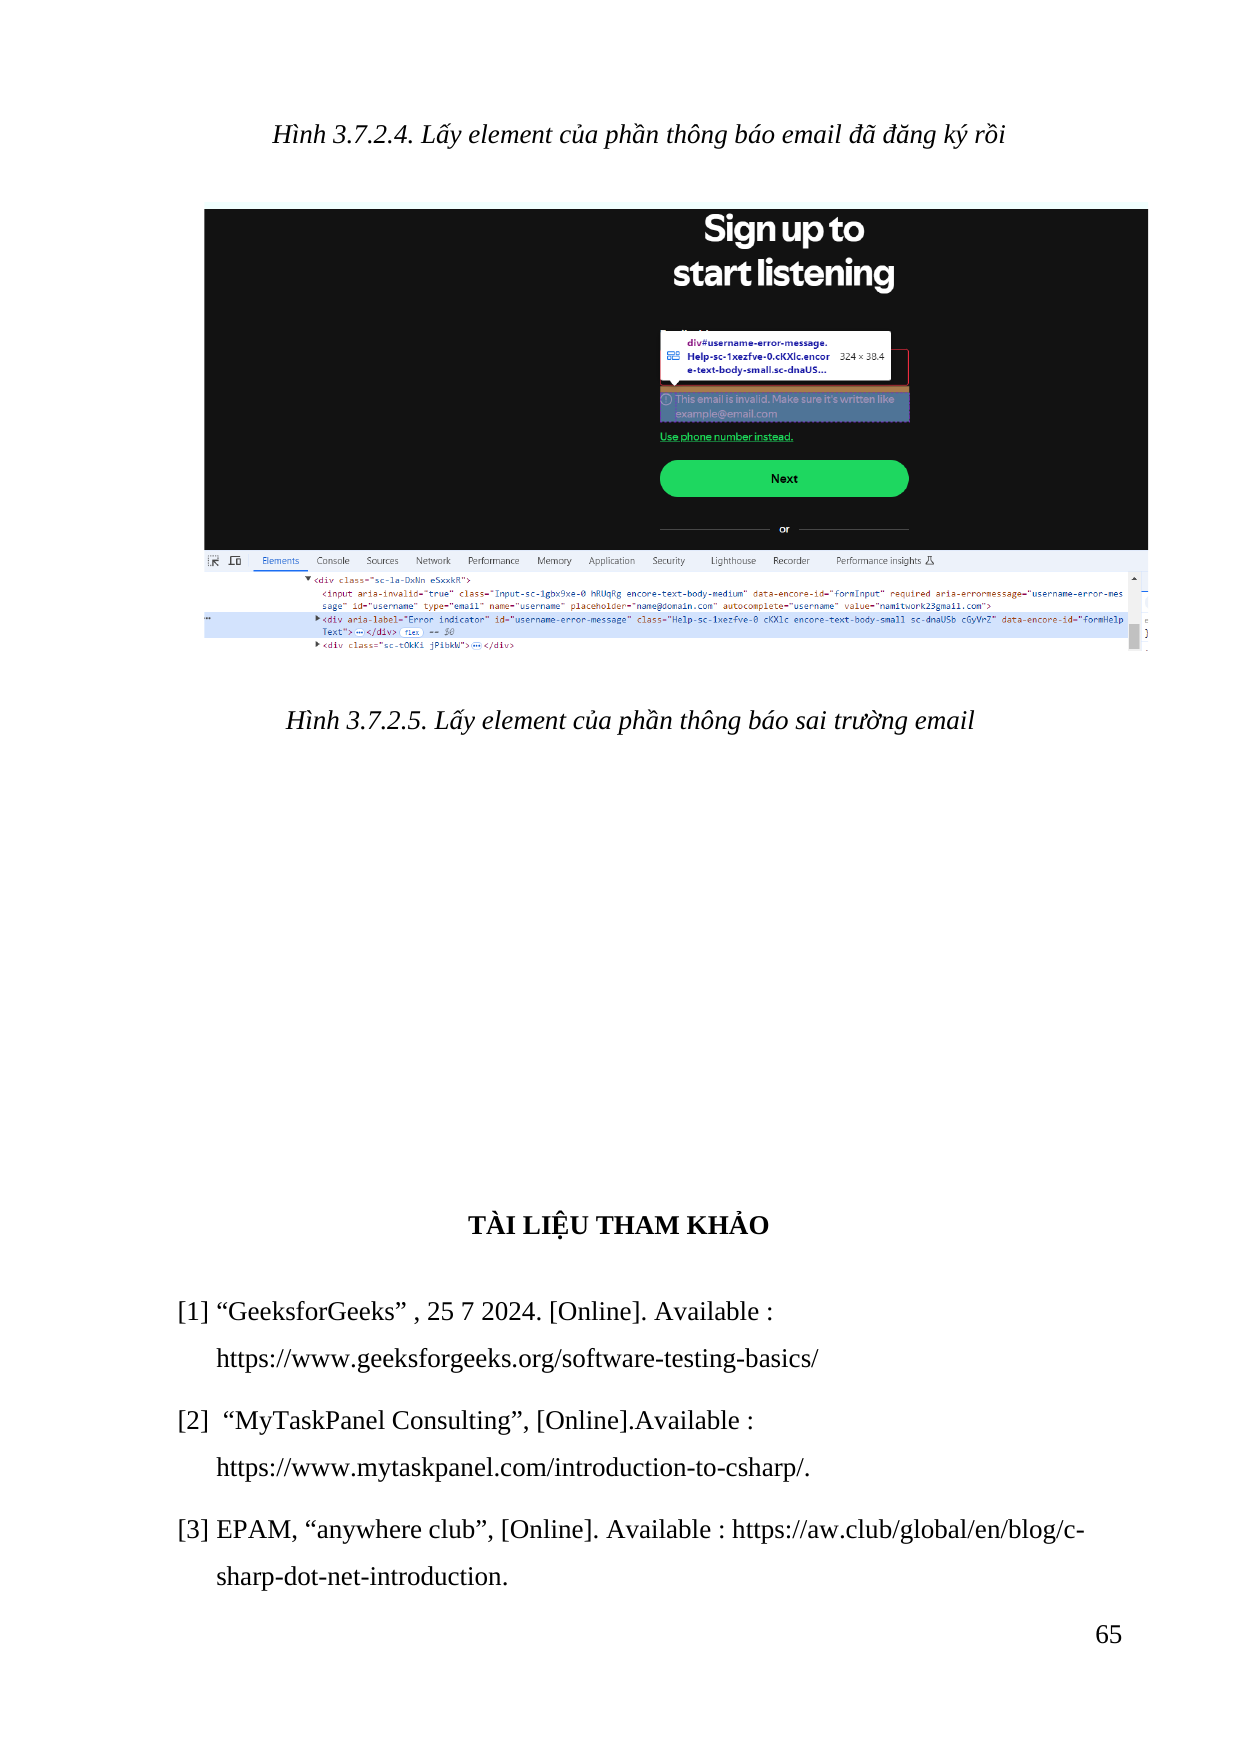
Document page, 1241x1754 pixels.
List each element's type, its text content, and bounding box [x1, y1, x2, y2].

table_cell “MyTaskPanel Consulting”, [Online].Available : https://www.mytaskpanel.com/introduction-to-csharp/. [215, 1403, 1111, 1512]
table_cell [3] [176, 1512, 214, 1592]
list TÀI LIỆU THAM KHẢO [177, 1209, 1122, 1241]
table_cell EPAM, “anywhere club”, [Online]. Available : https://aw.club/global/en/blog/c-sharp-dot-net-introduction. [215, 1512, 1111, 1592]
picture [204, 202, 1149, 651]
table_cell [2] [176, 1403, 214, 1512]
list Hình 3.7.2.4. Lấy element của phần thông báo email đã đăng ký rồi [204, 118, 1122, 149]
table_header “GeeksforGeeks” , 25 7 2024. [Online]. Available : https://www.geeksforgeeks.org/software-testing-basics/ [215, 1294, 1111, 1403]
table_header [1] [176, 1294, 214, 1403]
list Hình 3.7.2.5. Lấy element của phần thông báo sai trường email [204, 704, 1122, 735]
